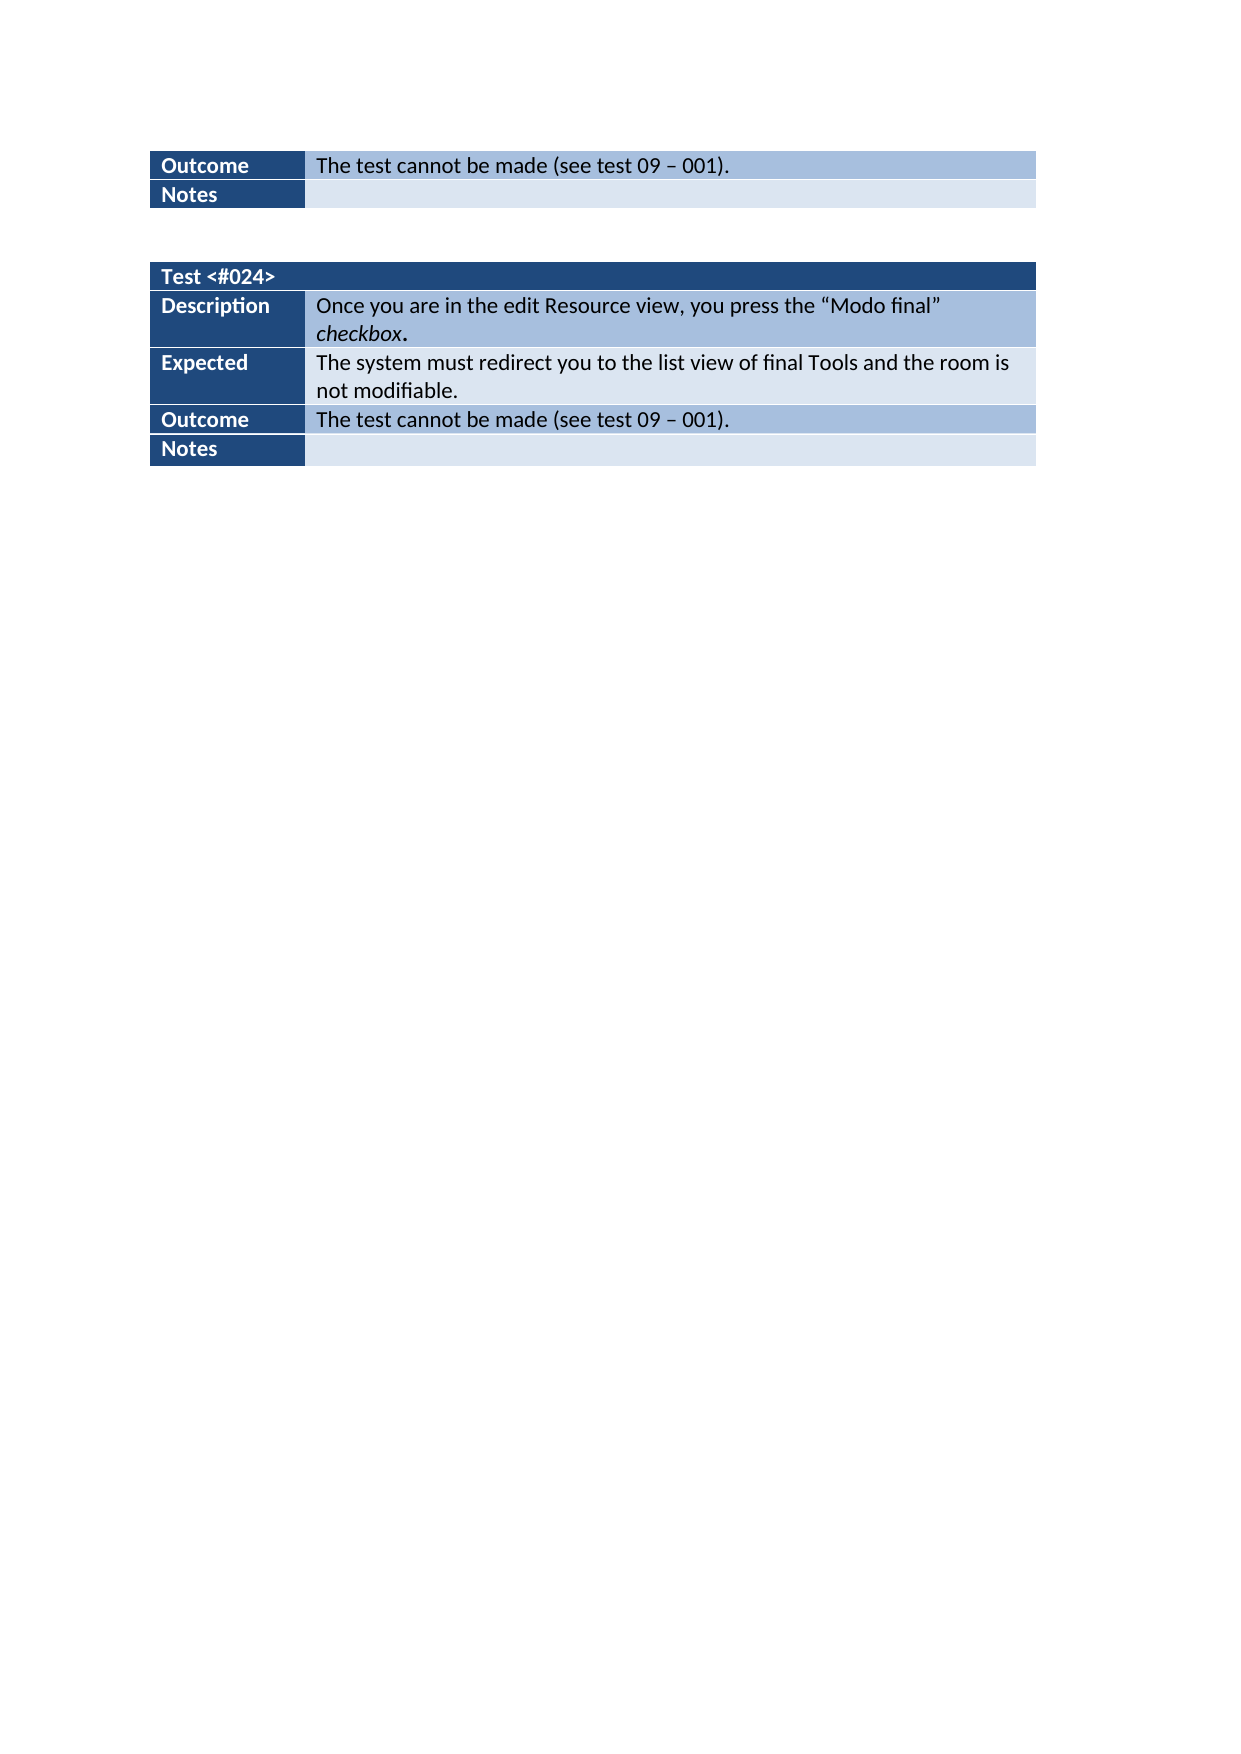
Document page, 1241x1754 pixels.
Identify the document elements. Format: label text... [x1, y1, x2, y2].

table_cell The test cannot be made (see test 09 – 001). [305, 405, 1036, 433]
table_cell Once you are in the edit Resource view, you press the “Modo final” checkbox. [305, 291, 1036, 347]
table_cell The system must redirect you to the list view of final Tools and the room is not modifiable. [305, 348, 1036, 404]
table_cell [305, 435, 1036, 466]
table_cell Notes [150, 180, 305, 208]
table_cell Expected [150, 348, 305, 404]
table_cell Notes [150, 435, 305, 466]
table_cell [305, 180, 1036, 208]
table_header Test <#024> [150, 262, 1036, 290]
table_cell Outcome [150, 151, 305, 179]
table_cell The test cannot be made (see test 09 – 001). [305, 151, 1036, 179]
table_cell Description [150, 291, 305, 347]
table_cell Outcome [150, 405, 305, 433]
